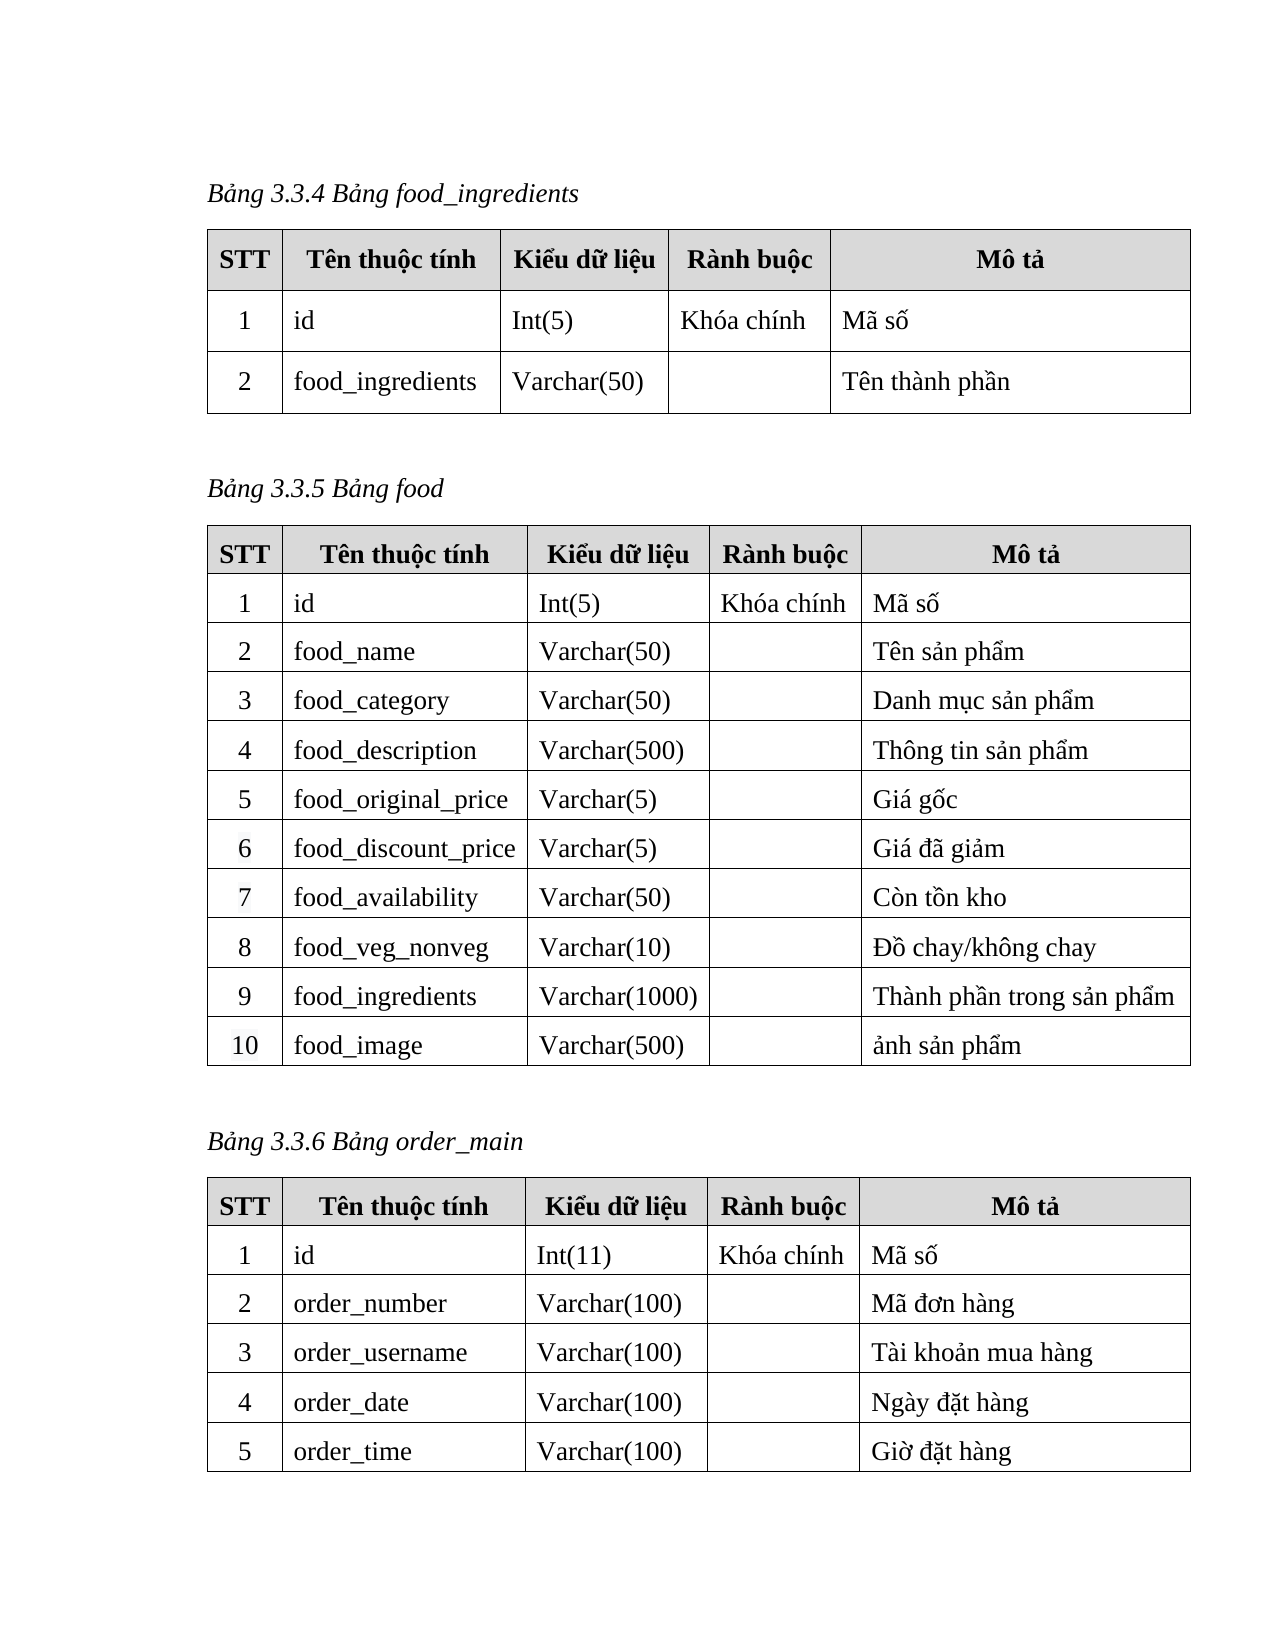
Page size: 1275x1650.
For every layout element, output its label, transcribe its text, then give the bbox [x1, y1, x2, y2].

table_cell [710, 820, 861, 868]
table_cell Varchar(100) [526, 1324, 707, 1372]
table_cell 3 [208, 672, 282, 720]
table_cell Varchar(50) [528, 672, 709, 720]
table_header Rành buộc [708, 1178, 859, 1225]
table_header Kiểu dữ liệu [528, 526, 709, 573]
table_cell [710, 623, 861, 671]
table_cell 1 [208, 291, 282, 351]
table_cell food_category [283, 672, 527, 720]
table_cell Varchar(50) [528, 623, 709, 671]
table_cell order_time [283, 1423, 525, 1471]
table_cell 2 [208, 623, 282, 671]
table_cell 6 [208, 820, 282, 868]
table_cell Varchar(10) [528, 918, 709, 967]
table_cell [710, 721, 861, 769]
table_cell Tên thành phần [831, 352, 1190, 413]
table_cell order_date [283, 1373, 525, 1422]
table_cell [710, 918, 861, 967]
table_cell food_veg_nonveg [283, 918, 527, 967]
table_cell [710, 968, 861, 1016]
table_header STT [208, 526, 282, 573]
table_cell food_ingredients [283, 968, 527, 1016]
table_cell [708, 1324, 859, 1372]
table_cell food_name [283, 623, 527, 671]
table_cell Thông tin sản phẩm [862, 721, 1190, 769]
table_cell [710, 869, 861, 917]
table_cell 2 [208, 352, 282, 413]
table_cell 1 [208, 574, 282, 622]
table_cell Ngày đặt hàng [860, 1373, 1190, 1422]
table_cell 9 [208, 968, 282, 1016]
table_cell Int(5) [501, 291, 668, 351]
table_header Mô tả [831, 230, 1190, 290]
text Bảng 3.3.5 Bảng food [207, 473, 1157, 504]
table_cell 5 [208, 1423, 282, 1471]
table_cell Giá gốc [862, 771, 1190, 819]
table_cell [708, 1275, 859, 1323]
table_cell Thành phần trong sản phẩm [862, 968, 1190, 1016]
table_cell Danh mục sản phẩm [862, 672, 1190, 720]
table_cell Còn tồn kho [862, 869, 1190, 917]
table_cell id [283, 291, 500, 351]
table_cell Int(5) [528, 574, 709, 622]
table_cell Int(11) [526, 1226, 707, 1274]
text Bảng 3.3.6 Bảng order_main [207, 1125, 1157, 1156]
text Bảng 3.3.4 Bảng food_ingredients [207, 177, 1157, 208]
table_header Rành buộc [710, 526, 861, 573]
table_header Kiểu dữ liệu [501, 230, 668, 290]
table_header Rành buộc [669, 230, 830, 290]
table_cell 2 [208, 1275, 282, 1323]
table_cell food_discount_price [283, 820, 527, 868]
table_cell Varchar(100) [526, 1275, 707, 1323]
table_cell Khóa chính [669, 291, 830, 351]
table_cell Khóa chính [708, 1226, 859, 1274]
table_header Tên thuộc tính [283, 526, 527, 573]
table_cell [710, 771, 861, 819]
table_cell 4 [208, 1373, 282, 1422]
table_cell 3 [208, 1324, 282, 1372]
table_cell Varchar(100) [526, 1423, 707, 1471]
table_cell 5 [208, 771, 282, 819]
table_cell Mã số [860, 1226, 1190, 1274]
table_cell food_image [283, 1017, 527, 1065]
table_cell [710, 672, 861, 720]
table_header Mô tả [860, 1178, 1190, 1225]
table_cell Varchar(100) [526, 1373, 707, 1422]
table_cell order_username [283, 1324, 525, 1372]
table_cell Varchar(1000) [528, 968, 709, 1016]
table_cell Varchar(50) [528, 869, 709, 917]
table_header STT [208, 1178, 282, 1225]
table_cell Varchar(5) [528, 820, 709, 868]
table_header Kiểu dữ liệu [526, 1178, 707, 1225]
table_header Mô tả [862, 526, 1190, 573]
table_cell Mã số [862, 574, 1190, 622]
table_cell id [283, 574, 527, 622]
table_cell 1 [208, 1226, 282, 1274]
table_cell 8 [208, 918, 282, 967]
table_cell Mã số [831, 291, 1190, 351]
table_cell [708, 1373, 859, 1422]
table_cell [710, 1017, 861, 1065]
table_cell food_availability [283, 869, 527, 917]
table_cell Giá đã giảm [862, 820, 1190, 868]
table_header STT [208, 230, 282, 290]
table_cell order_number [283, 1275, 525, 1323]
table_cell Tài khoản mua hàng [860, 1324, 1190, 1372]
table_cell Khóa chính [710, 574, 861, 622]
table_cell Varchar(50) [501, 352, 668, 413]
table_header Tên thuộc tính [283, 230, 500, 290]
table_cell [669, 352, 830, 413]
table_cell [708, 1423, 859, 1471]
table_cell Đồ chay/không chay [862, 918, 1190, 967]
table_cell food_original_price [283, 771, 527, 819]
table_header Tên thuộc tính [283, 1178, 525, 1225]
table_cell 4 [208, 721, 282, 769]
table_cell ảnh sản phẩm [862, 1017, 1190, 1065]
table_cell Tên sản phẩm [862, 623, 1190, 671]
table_cell Varchar(500) [528, 1017, 709, 1065]
table_cell food_ingredients [283, 352, 500, 413]
table_cell Mã đơn hàng [860, 1275, 1190, 1323]
table_cell Varchar(500) [528, 721, 709, 769]
table_cell id [283, 1226, 525, 1274]
table_cell 7 [208, 869, 282, 917]
table_cell 10 [208, 1017, 282, 1065]
table_cell food_description [283, 721, 527, 769]
table_cell Giờ đặt hàng [860, 1423, 1190, 1471]
table_cell Varchar(5) [528, 771, 709, 819]
